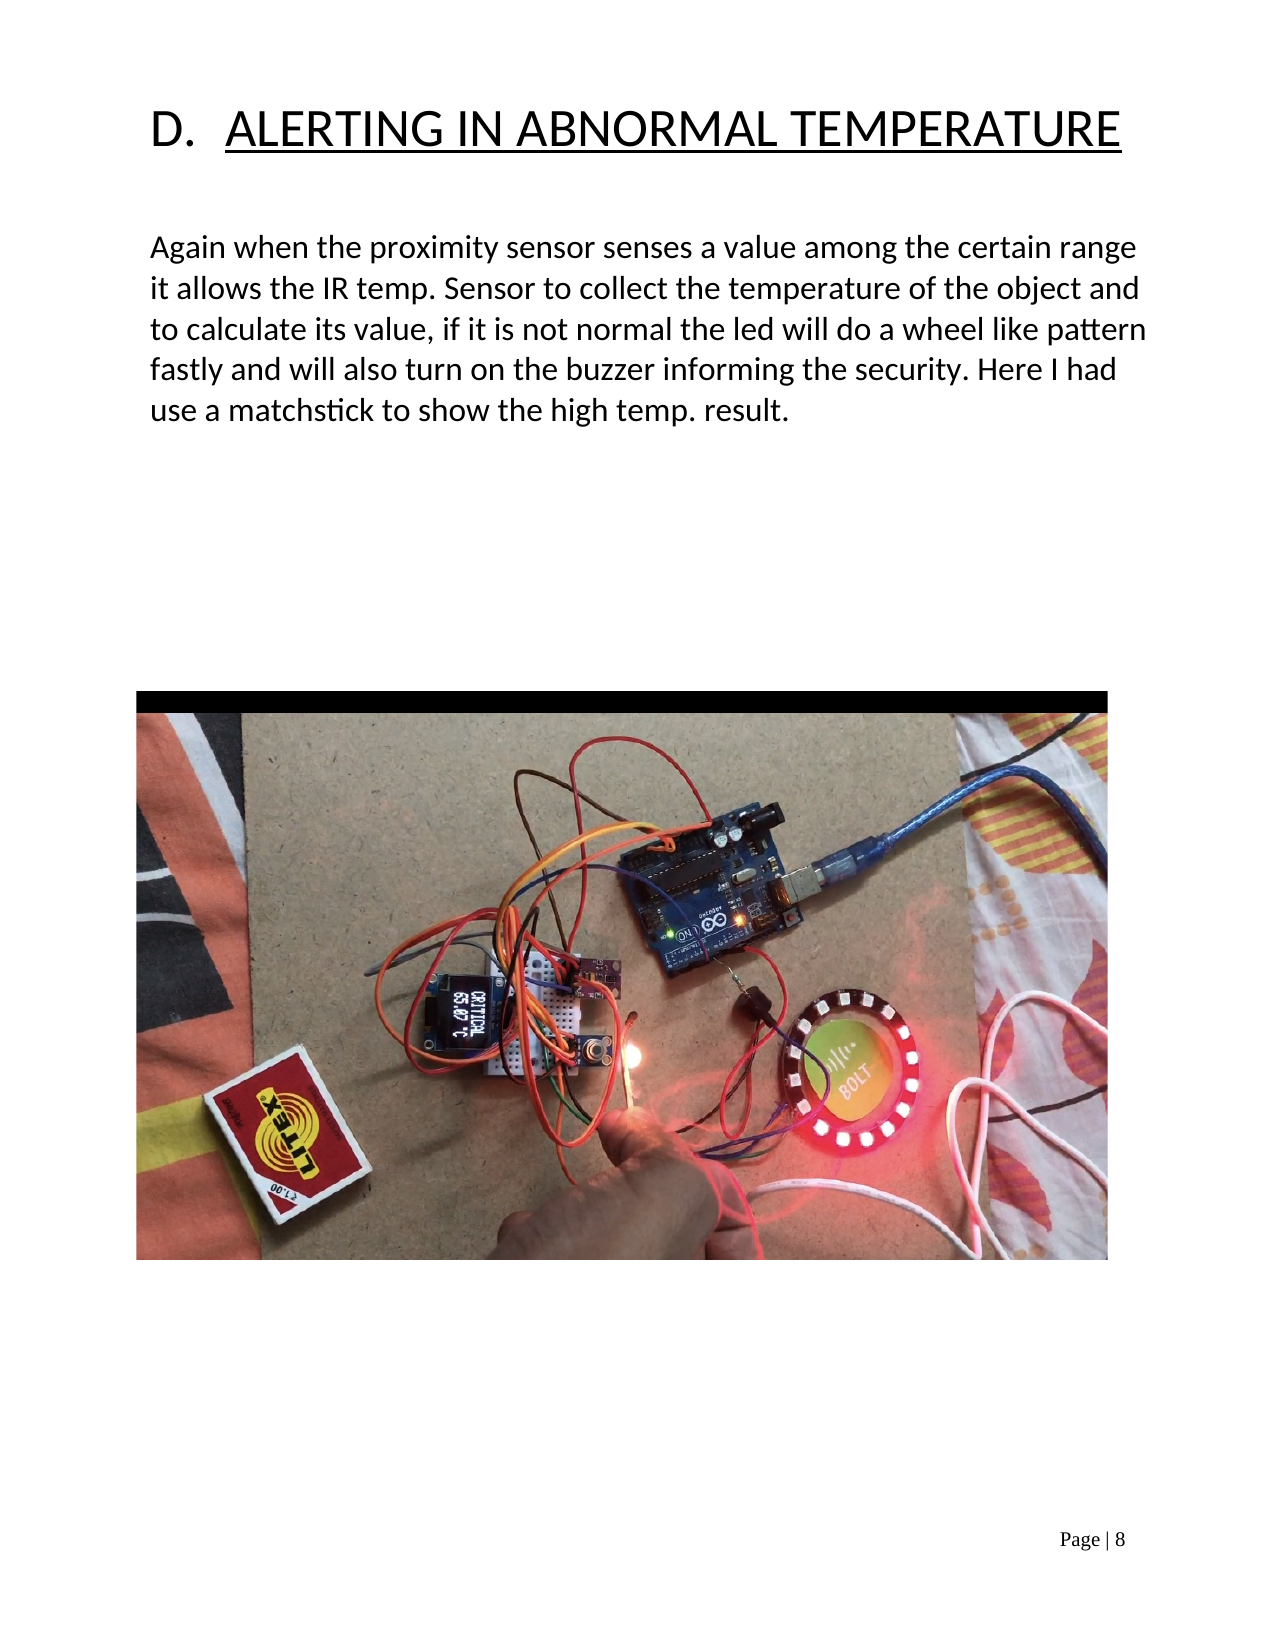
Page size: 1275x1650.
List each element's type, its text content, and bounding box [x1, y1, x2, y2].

text Again when the proximity sensor senses a value among the certain range it allows the IR temp. Sensor to collect the temperature of the object and to calculate its value, if it is not normal the led will do a wheel like pattern fastly and will also turn on the buzzer informing the security. Here I had use a matchstick to show the high temp. result. [150, 226, 1162, 430]
list ALERTING IN ABNORMAL TEMPERATURE [150, 94, 1162, 160]
picture [136, 691, 1108, 1260]
